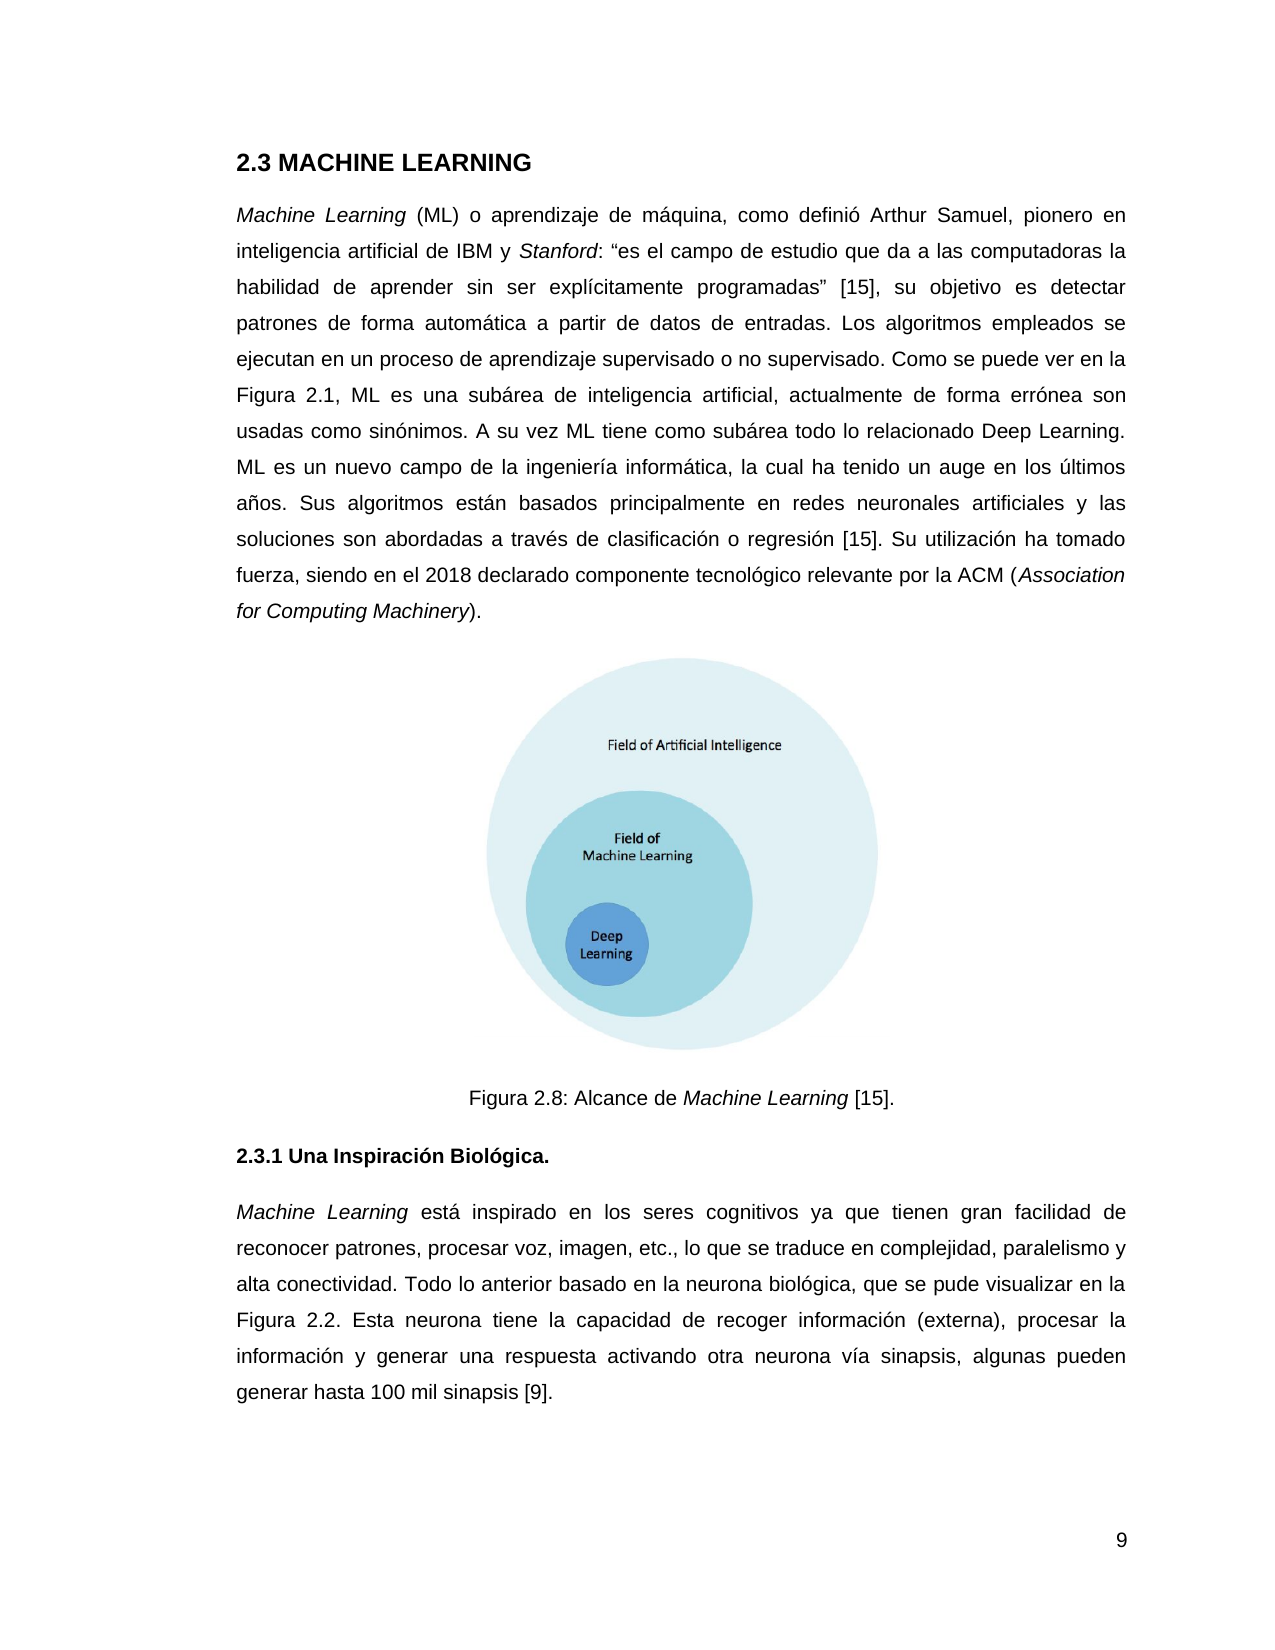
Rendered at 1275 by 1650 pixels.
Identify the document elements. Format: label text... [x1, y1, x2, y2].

text Figura .: Alcance de Machine Learning [15]. [236, 1086, 1127, 1110]
text Machine Learning está inspirado en los seres cognitivos ya que tienen gran facilidad de reconocer patrones, procesar voz, imagen, etc., lo que se traduce en complejidad, paralelismo y alta conectividad. Todo lo anterior basado en la neurona biológica, que se pude visualizar en la Figura 2.2. Esta neurona tiene la capacidad de recoger información (externa), procesar la información y generar una respuesta activando otra neurona vía sinapsis, algunas pueden generar hasta 100 mil sinapsis [9]. [236, 1200, 1127, 1404]
subtitle 2.3 MACHINE LEARNING [236, 148, 1127, 176]
picture [474, 651, 890, 1058]
subtitle 2.3.1 Una Inspiración Biológica. [236, 1143, 1127, 1167]
text Machine Learning (ML) o aprendizaje de máquina, como definió Arthur Samuel, pionero en inteligencia artificial de IBM y Stanford: “es el campo de estudio que da a las computadoras la habilidad de aprender sin ser explícitamente programadas” [15], su objetivo es detectar patrones de forma automática a partir de datos de entradas. Los algoritmos empleados se ejecutan en un proceso de aprendizaje supervisado o no supervisado. Como se puede ver en la Figura 2.1, ML es una subárea de inteligencia artificial, actualmente de forma errónea son usadas como sinónimos. A su vez ML tiene como subárea todo lo relacionado Deep Learning. ML es un nuevo campo de la ingeniería informática, la cual ha tenido un auge en los últimos años. Sus algoritmos están basados principalmente en redes neuronales artificiales y las soluciones son abordadas a través de clasificación o regresión [15]. Su utilización ha tomado fuerza, siendo en el 2018 declarado componente tecnológico relevante por la ACM (Association for Computing Machinery). [236, 203, 1127, 623]
